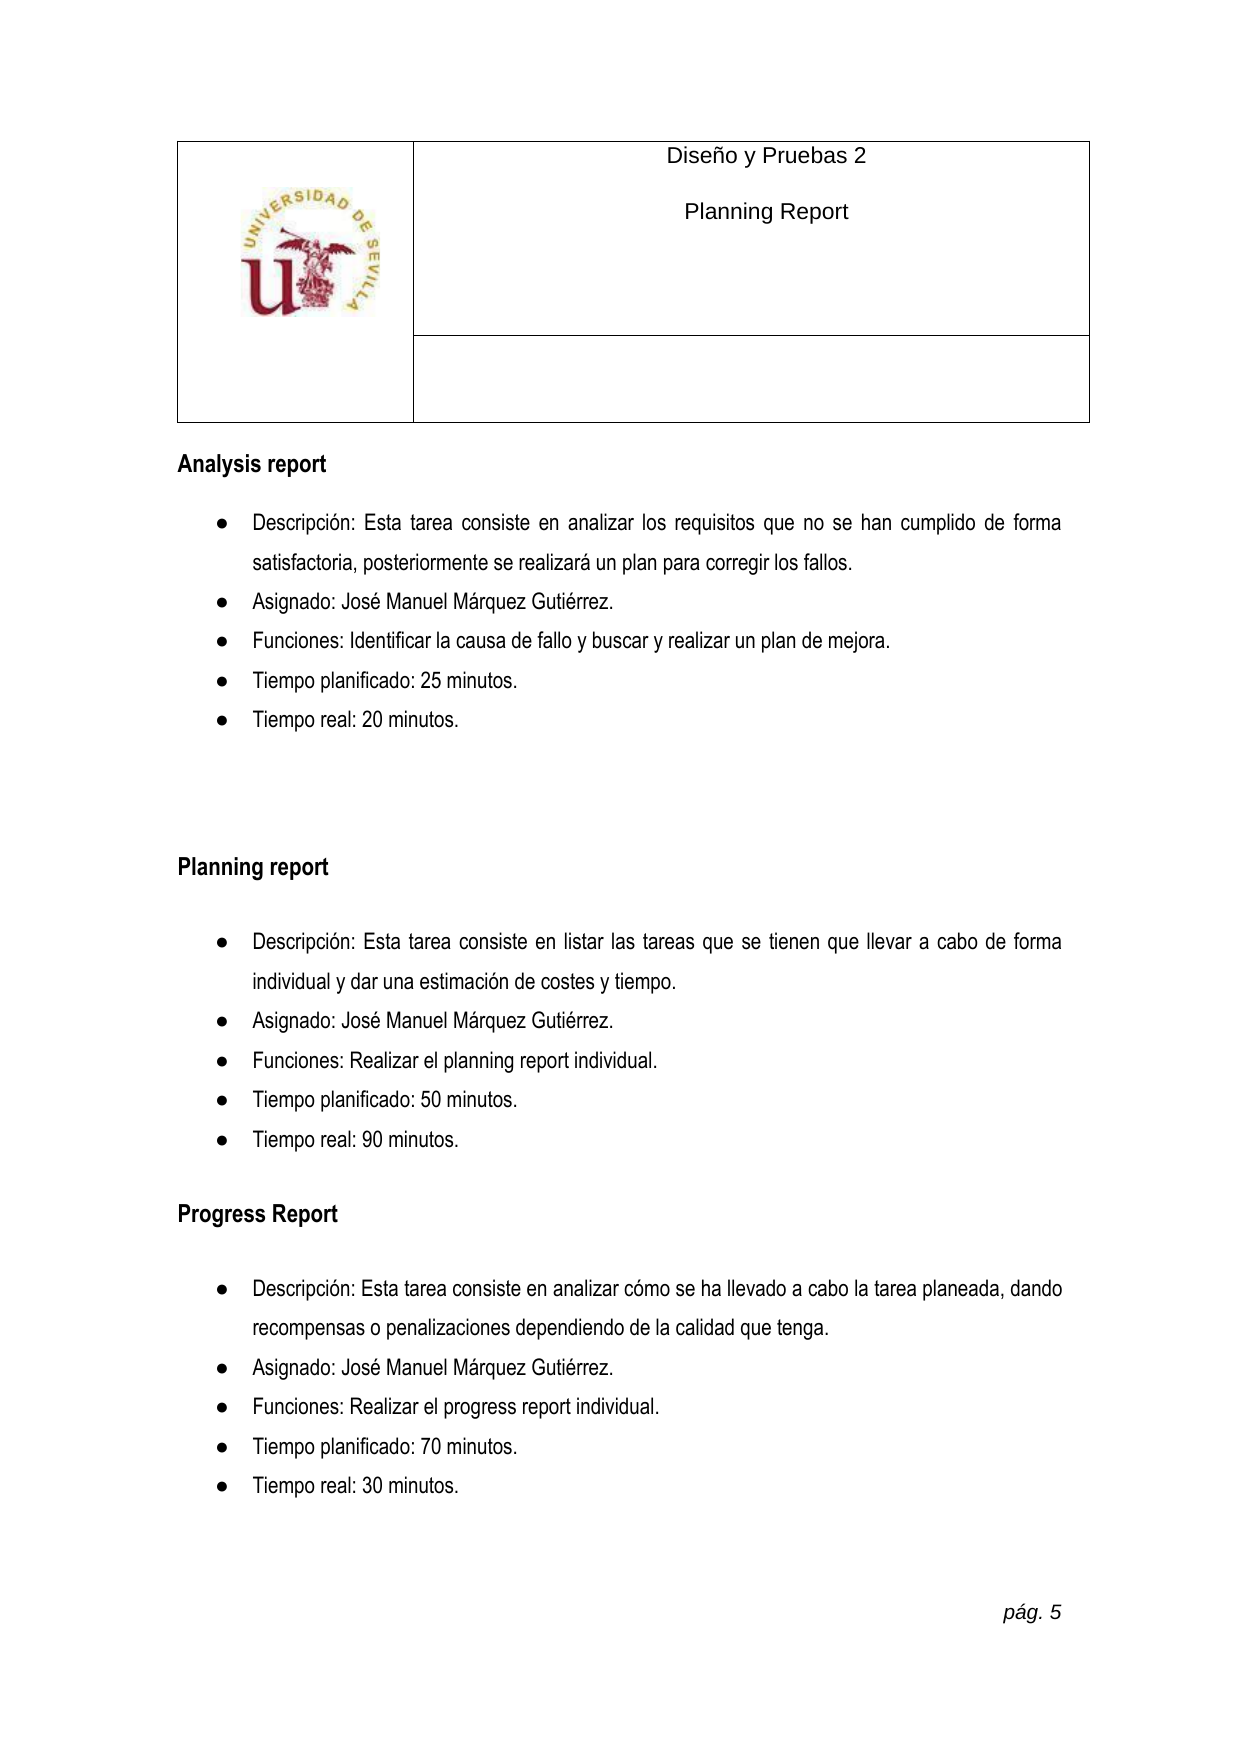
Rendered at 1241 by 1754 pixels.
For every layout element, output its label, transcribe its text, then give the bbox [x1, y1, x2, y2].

list Tiempo planificado: 70 minutos. [215, 1433, 1063, 1459]
list Descripción: Esta tarea consiste en analizar cómo se ha llevado a cabo la tarea planeada, dando recompensas o penalizaciones dependiendo de la calidad que tenga. [215, 1275, 1063, 1341]
list Asignado: José Manuel Márquez Gutiérrez. [215, 1007, 1063, 1034]
list Tiempo real: 90 minutos. [215, 1126, 1063, 1152]
list Funciones: Identificar la causa de fallo y buscar y realizar un plan de mejora. [215, 627, 1063, 654]
text Progress Report [177, 1198, 1063, 1227]
list Asignado: José Manuel Márquez Gutiérrez. [215, 588, 1063, 614]
list Tiempo real: 30 minutos. [215, 1472, 1063, 1498]
list Asignado: José Manuel Márquez Gutiérrez. [215, 1354, 1063, 1380]
list Funciones: Realizar el planning report individual. [215, 1047, 1063, 1073]
list Funciones: Realizar el progress report individual. [215, 1393, 1063, 1419]
picture [240, 187, 381, 317]
list Descripción: Esta tarea consiste en analizar los requisitos que no se han cumplido de forma satisfactoria, posteriormente se realizará un plan para corregir los fallos. [215, 509, 1063, 575]
text Analysis report [177, 449, 1063, 478]
list Tiempo real: 20 minutos. [215, 706, 1063, 733]
list Tiempo planificado: 25 minutos. [215, 667, 1063, 693]
list Tiempo planificado: 50 minutos. [215, 1086, 1063, 1113]
text Planning report [177, 852, 1063, 881]
list Descripción: Esta tarea consiste en listar las tareas que se tienen que llevar a cabo de forma individual y dar una estimación de costes y tiempo. [215, 928, 1063, 994]
